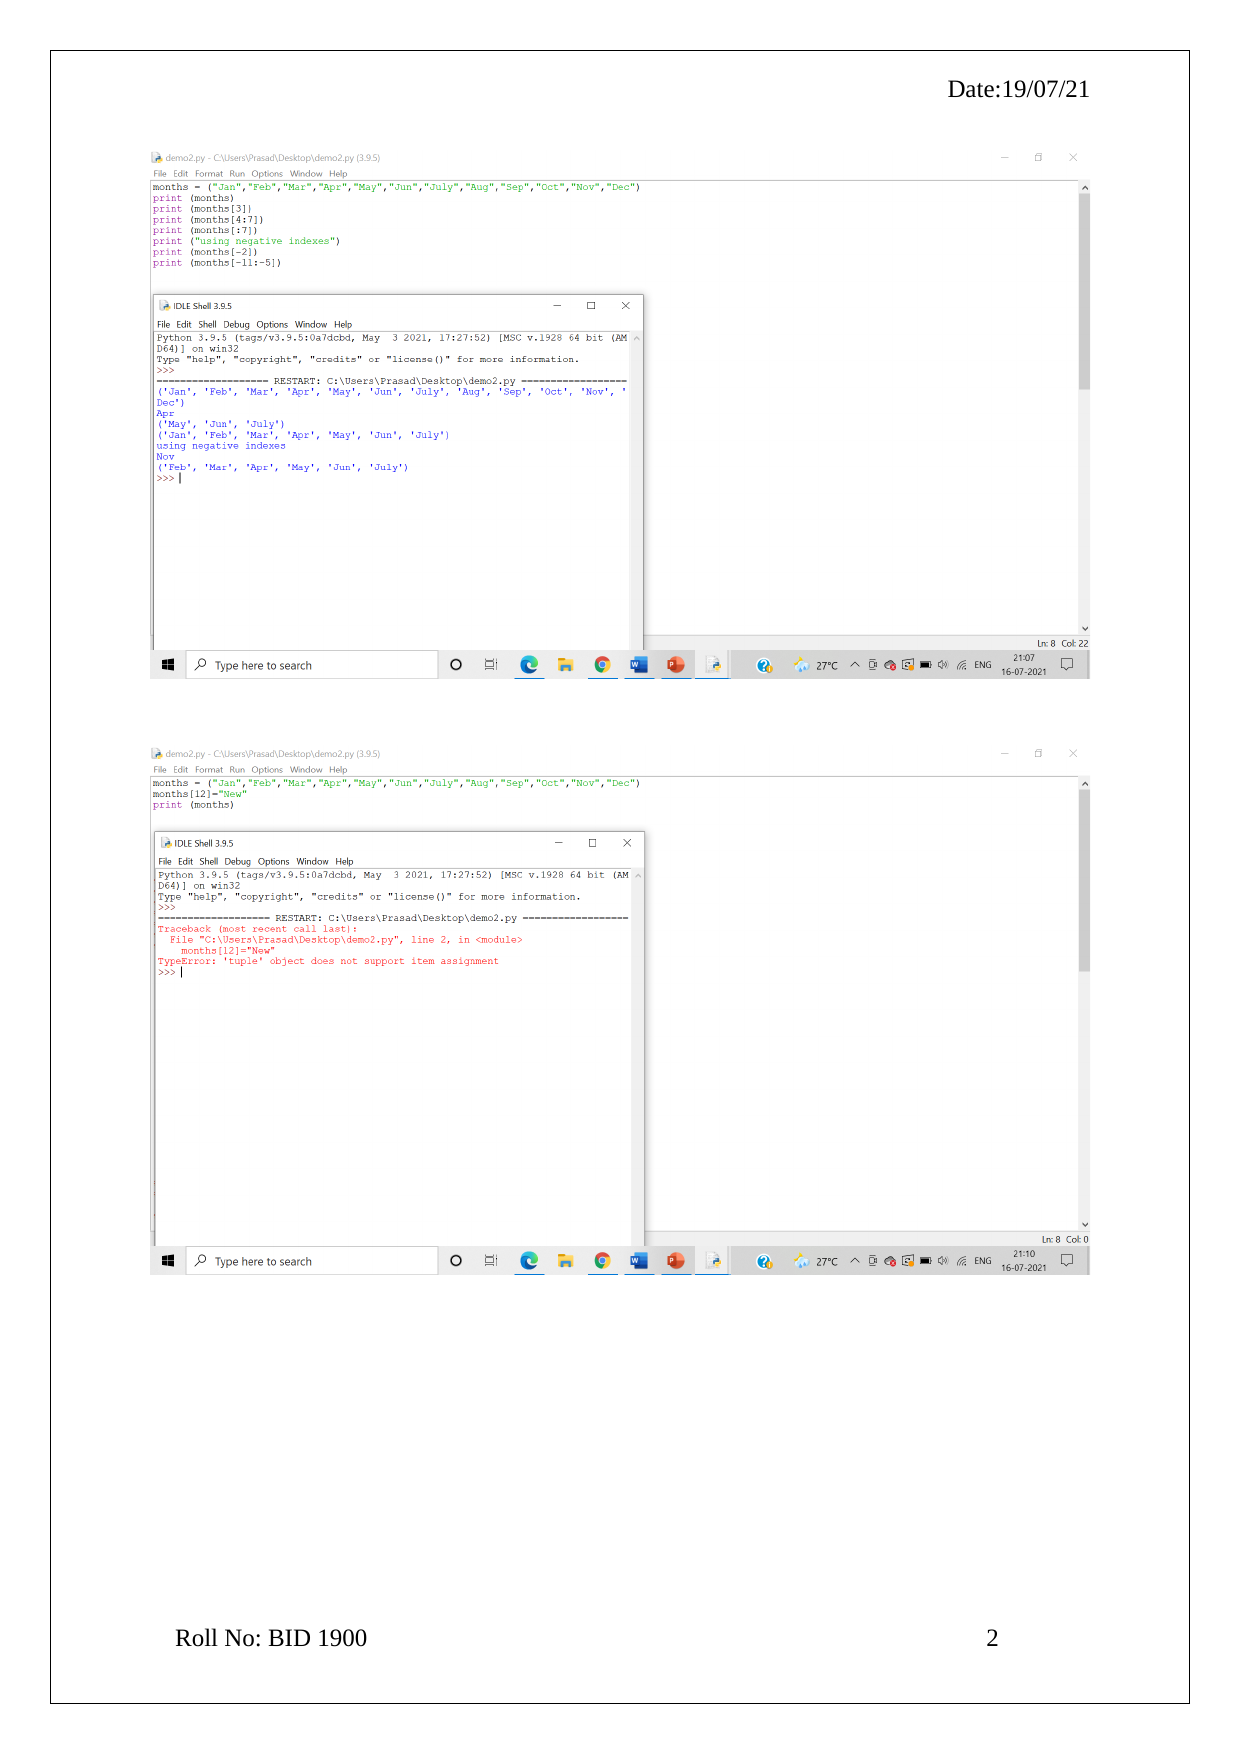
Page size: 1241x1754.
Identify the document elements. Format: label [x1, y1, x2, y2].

picture [150, 150, 1091, 679]
picture [150, 745, 1091, 1275]
